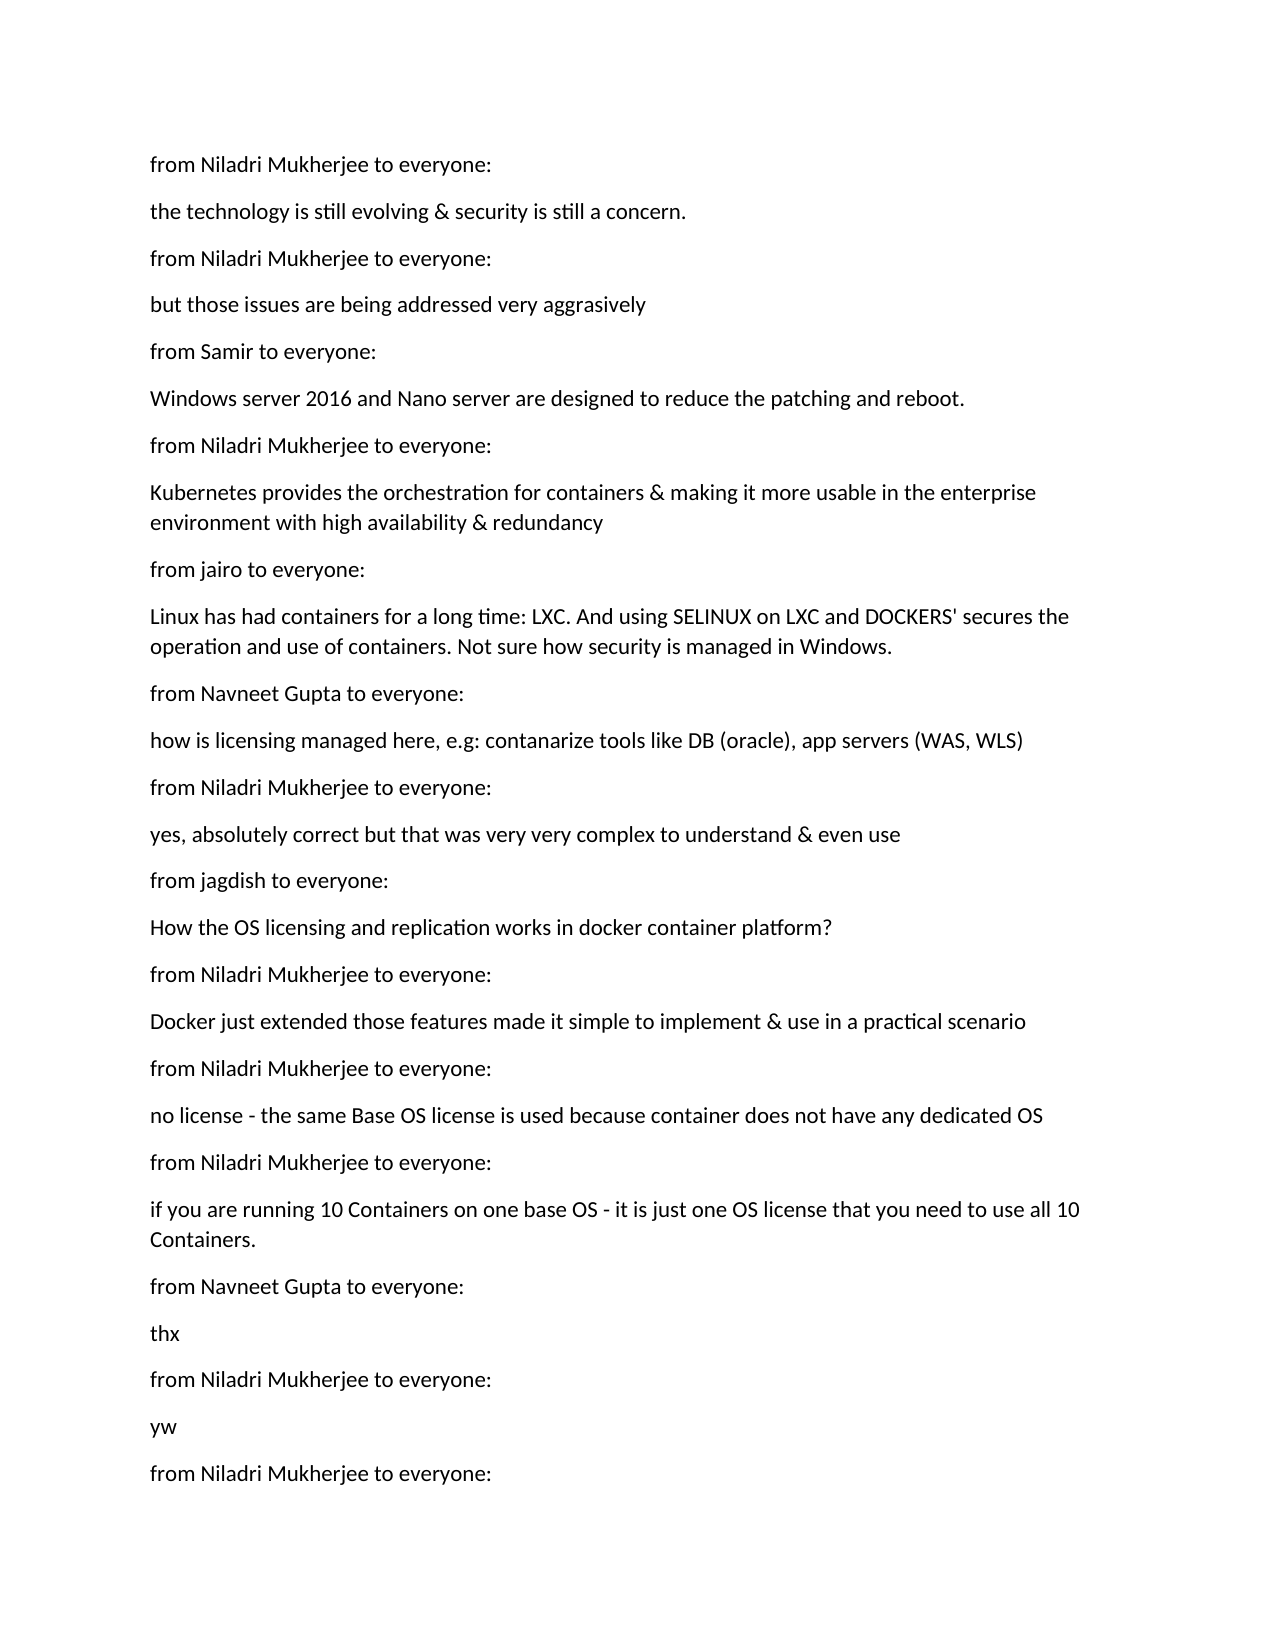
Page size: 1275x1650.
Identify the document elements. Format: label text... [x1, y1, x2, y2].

text yes, absolutely correct but that was very very complex to understand & even use [150, 820, 1125, 848]
text from Niladri Mukherjee to everyone: [150, 960, 1125, 988]
text no license - the same Base OS license is used because container does not have any dedicated OS [150, 1101, 1125, 1129]
text from Niladri Mukherjee to everyone: [150, 244, 1125, 272]
text Windows server 2016 and Nano server are designed to reduce the patching and reboot. [150, 384, 1125, 412]
text but those issues are being addressed very aggrasively [150, 291, 1125, 319]
text from Navneet Gupta to everyone: [150, 679, 1125, 707]
text from Niladri Mukherjee to everyone: [150, 773, 1125, 801]
text from Niladri Mukherjee to everyone: [150, 431, 1125, 459]
text yw [150, 1412, 1125, 1441]
text Kubernetes provides the orchestration for containers & making it more usable in the enterprise environment with high availability & redundancy [150, 478, 1125, 536]
text from Niladri Mukherjee to everyone: [150, 1148, 1125, 1176]
text thx [150, 1319, 1125, 1347]
text from jairo to everyone: [150, 555, 1125, 583]
text Linux has had containers for a long time: LXC. And using SELINUX on LXC and DOCKERS' secures the operation and use of containers. Not sure how security is managed in Windows. [150, 602, 1125, 660]
text from Samir to everyone: [150, 337, 1125, 366]
text from Niladri Mukherjee to everyone: [150, 1366, 1125, 1394]
text Docker just extended those features made it simple to implement & use in a practical scenario [150, 1007, 1125, 1035]
text from Niladri Mukherjee to everyone: [150, 150, 1125, 178]
text from Navneet Gupta to everyone: [150, 1272, 1125, 1300]
text the technology is still evolving & security is still a concern. [150, 197, 1125, 225]
text if you are running 10 Containers on one base OS - it is just one OS license that you need to use all 10 Containers. [150, 1195, 1125, 1253]
text how is licensing managed here, e.g: contanarize tools like DB (oracle), app servers (WAS, WLS) [150, 726, 1125, 754]
text How the OS licensing and replication works in docker container platform? [150, 913, 1125, 942]
text from Niladri Mukherjee to everyone: [150, 1459, 1125, 1487]
text from jagdish to everyone: [150, 867, 1125, 895]
text from Niladri Mukherjee to everyone: [150, 1054, 1125, 1082]
